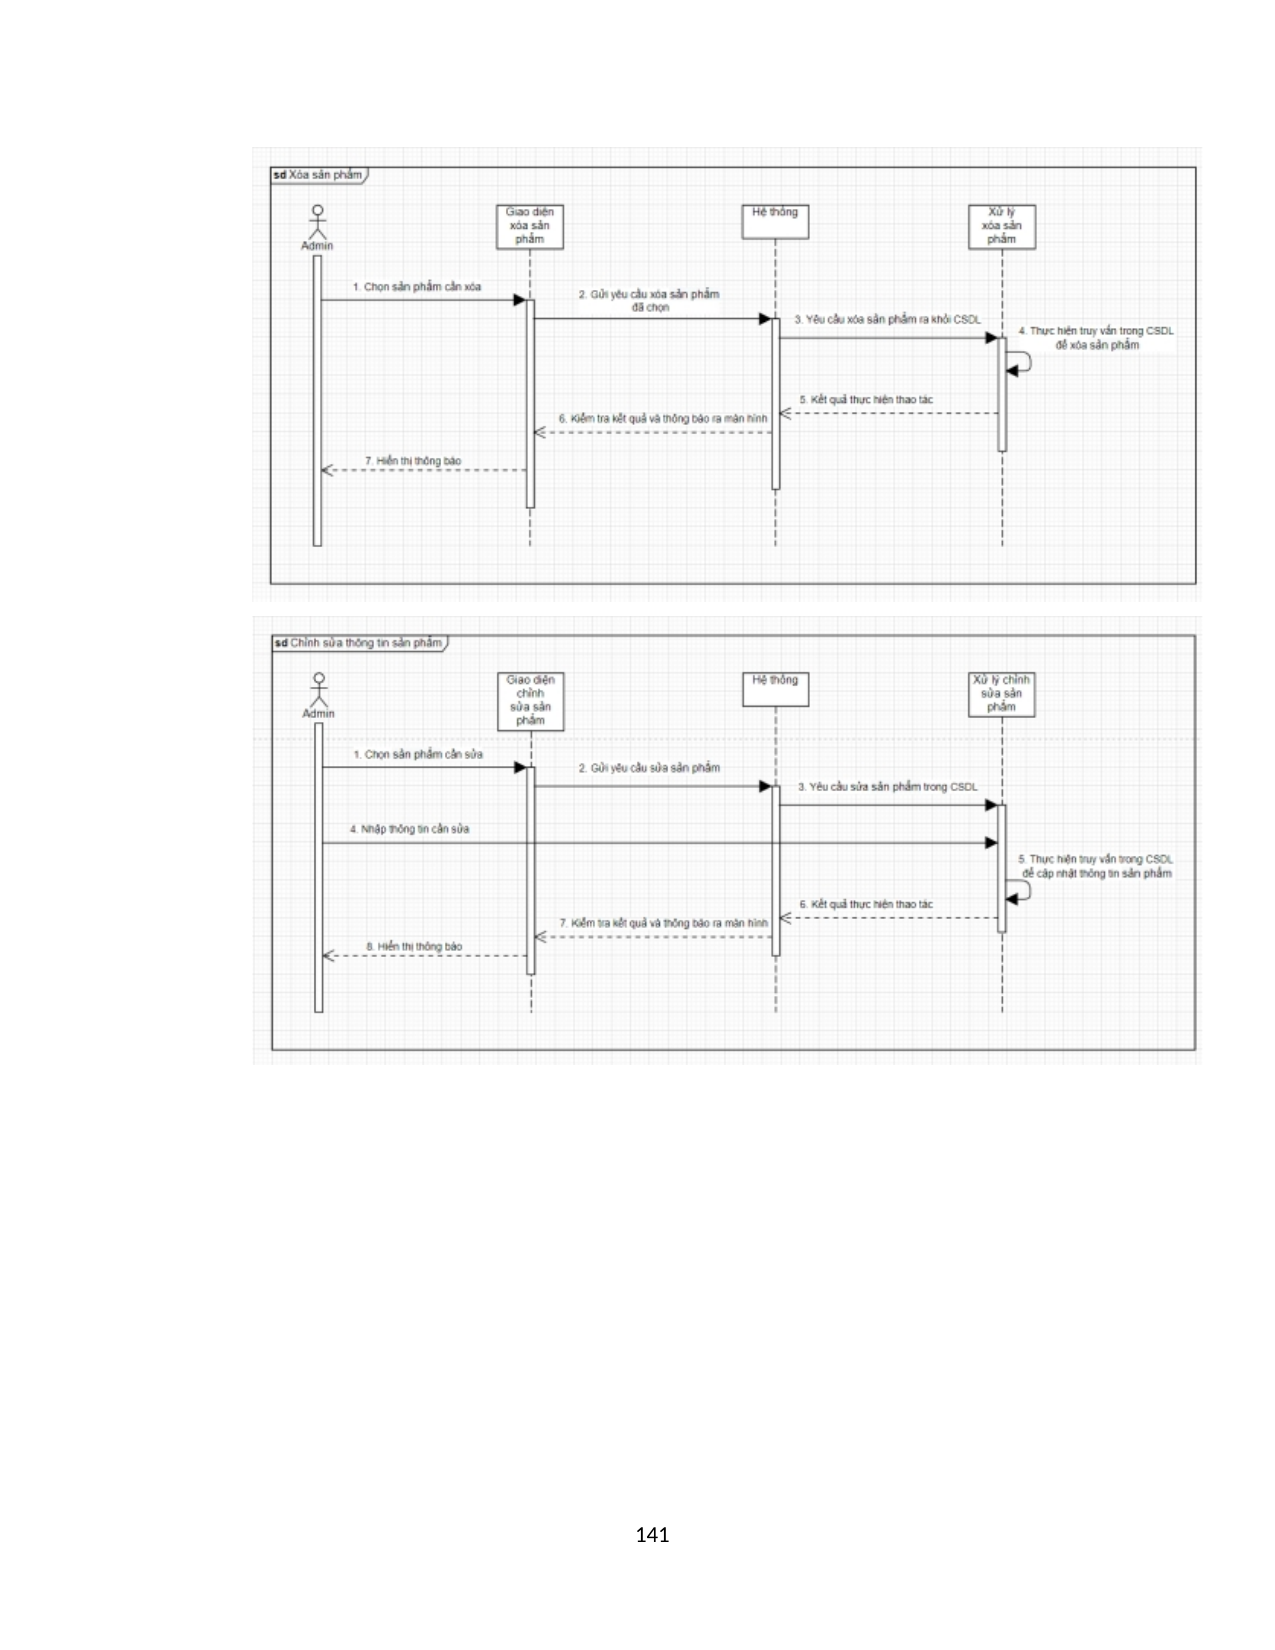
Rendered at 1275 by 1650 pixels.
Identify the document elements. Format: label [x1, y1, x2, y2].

picture [252, 616, 1203, 1065]
picture [252, 147, 1203, 602]
